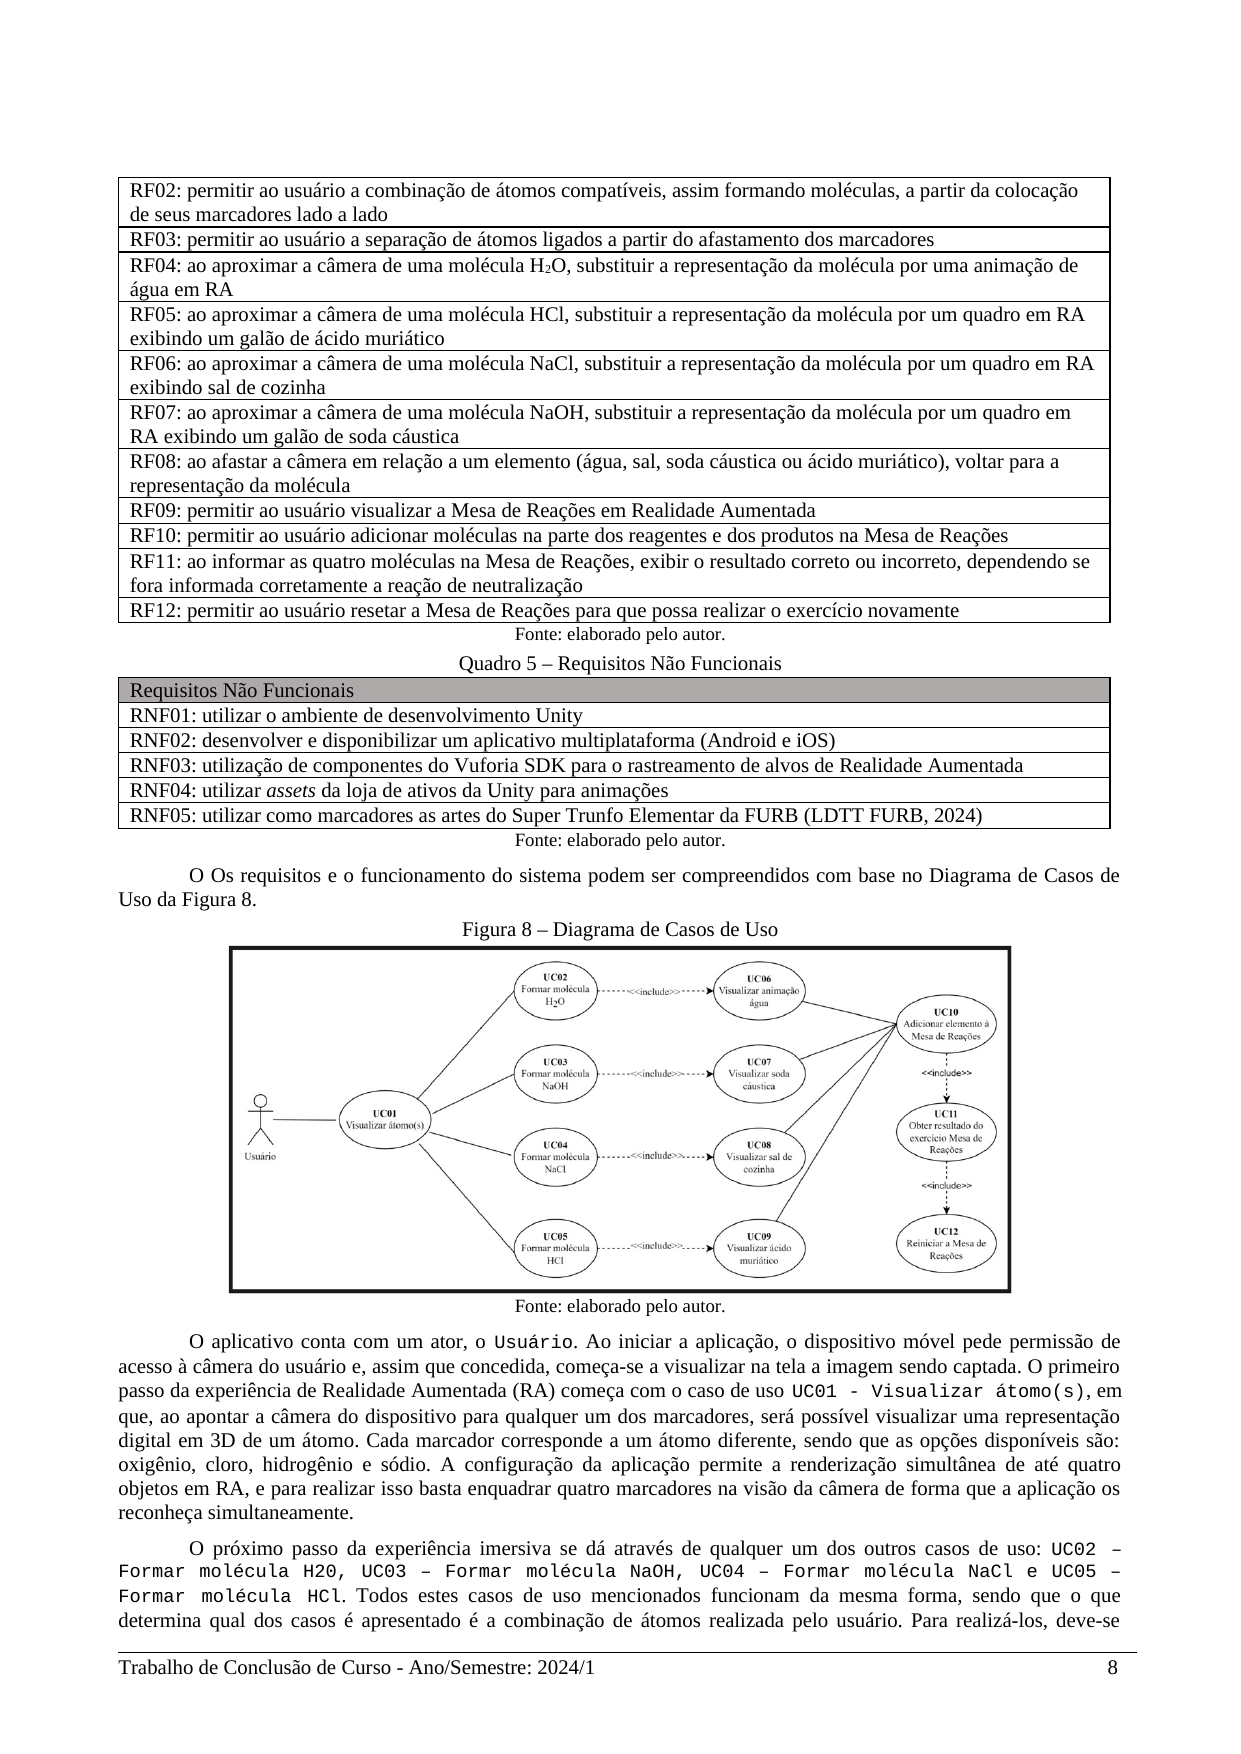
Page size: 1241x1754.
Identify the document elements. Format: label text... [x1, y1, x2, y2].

table_cell RF06: ao aproximar a câmera de uma molécula NaCl, substituir a representação da molécula por um quadro em RA exibindo sal de cozinha [119, 351, 1109, 399]
table_cell RF05: ao aproximar a câmera de uma molécula HCl, substituir a representação da molécula por um quadro em RA exibindo um galão de ácido muriático [119, 302, 1109, 350]
table_cell RF12: permitir ao usuário resetar a Mesa de Reações para que possa realizar o exercício novamente [119, 598, 1109, 622]
table_cell RF07: ao aproximar a câmera de uma molécula NaOH, substituir a representação da molécula por um quadro em RA exibindo um galão de soda cáustica [119, 400, 1109, 448]
table_header Requisitos Não Funcionais [119, 678, 1109, 702]
text Fonte: elaborado pelo autor. [118, 1295, 1122, 1317]
text Figura 8 – Diagrama de Casos de Uso [118, 917, 1122, 941]
text O Os requisitos e o funcionamento do sistema podem ser compreendidos com base no Diagrama de Casos de Uso da Figura 8. [118, 862, 1122, 911]
table_cell RF03: permitir ao usuário a separação de átomos ligados a partir do afastamento dos marcadores [119, 228, 1109, 251]
text Fonte: elaborado pelo autor. [118, 828, 1122, 850]
table_cell RNF01: utilizar o ambiente de desenvolvimento Unity [119, 703, 1109, 727]
table_cell RF09: permitir ao usuário visualizar a Mesa de Reações em Realidade Aumentada [119, 498, 1109, 522]
text Quadro 5 – Requisitos Não Funcionais [118, 651, 1122, 675]
text O aplicativo conta com um ator, o Usuário. Ao iniciar a aplicação, o dispositivo móvel pede permissão de acesso à câmera do usuário e, assim que concedida, começa-se a visualizar na tela a imagem sendo captada. O primeiro passo da experiência de Realidade Aumentada (RA) começa com o caso de uso UC01 - Visualizar átomo(s), em que, ao apontar a câmera do dispositivo para qualquer um dos marcadores, será possível visualizar uma representação digital em 3D de um átomo. Cada marcador corresponde a um átomo diferente, sendo que as opções disponíveis são: oxigênio, cloro, hidrogênio e sódio. A configuração da aplicação permite a renderização simultânea de até quatro objetos em RA, e para realizar isso basta enquadrar quatro marcadores na visão da câmera de forma que a aplicação os reconheça simultaneamente. [118, 1329, 1122, 1524]
table_cell RNF05: utilizar como marcadores as artes do Super Trunfo Elementar da FURB (LDTT FURB, 2024) [119, 803, 1109, 827]
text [118, 1536, 1122, 1632]
picture [228, 945, 1012, 1294]
table_cell RF08: ao afastar a câmera em relação a um elemento (água, sal, soda cáustica ou ácido muriático), voltar para a representação da molécula [119, 449, 1109, 497]
text Fonte: elaborado pelo autor. [118, 623, 1122, 644]
table_cell RF02: permitir ao usuário a combinação de átomos compatíveis, assim formando moléculas, a partir da colocação de seus marcadores lado a lado [119, 178, 1109, 226]
table_cell RF10: permitir ao usuário adicionar moléculas na parte dos reagentes e dos produtos na Mesa de Reações [119, 524, 1109, 547]
table_cell RNF04: utilizar assets da loja de ativos da Unity para animações [119, 778, 1109, 802]
table_cell RNF02: desenvolver e disponibilizar um aplicativo multiplataforma (Android e iOS) [119, 728, 1109, 752]
table_cell RNF03: utilização de componentes do Vuforia SDK para o rastreamento de alvos de Realidade Aumentada [119, 753, 1109, 777]
table_cell RF04: ao aproximar a câmera de uma molécula H2O, substituir a representação da molécula por uma animação de água em RA [119, 253, 1109, 301]
table_cell RF11: ao informar as quatro moléculas na Mesa de Reações, exibir o resultado correto ou incorreto, dependendo se fora informada corretamente a reação de neutralização [119, 549, 1109, 597]
